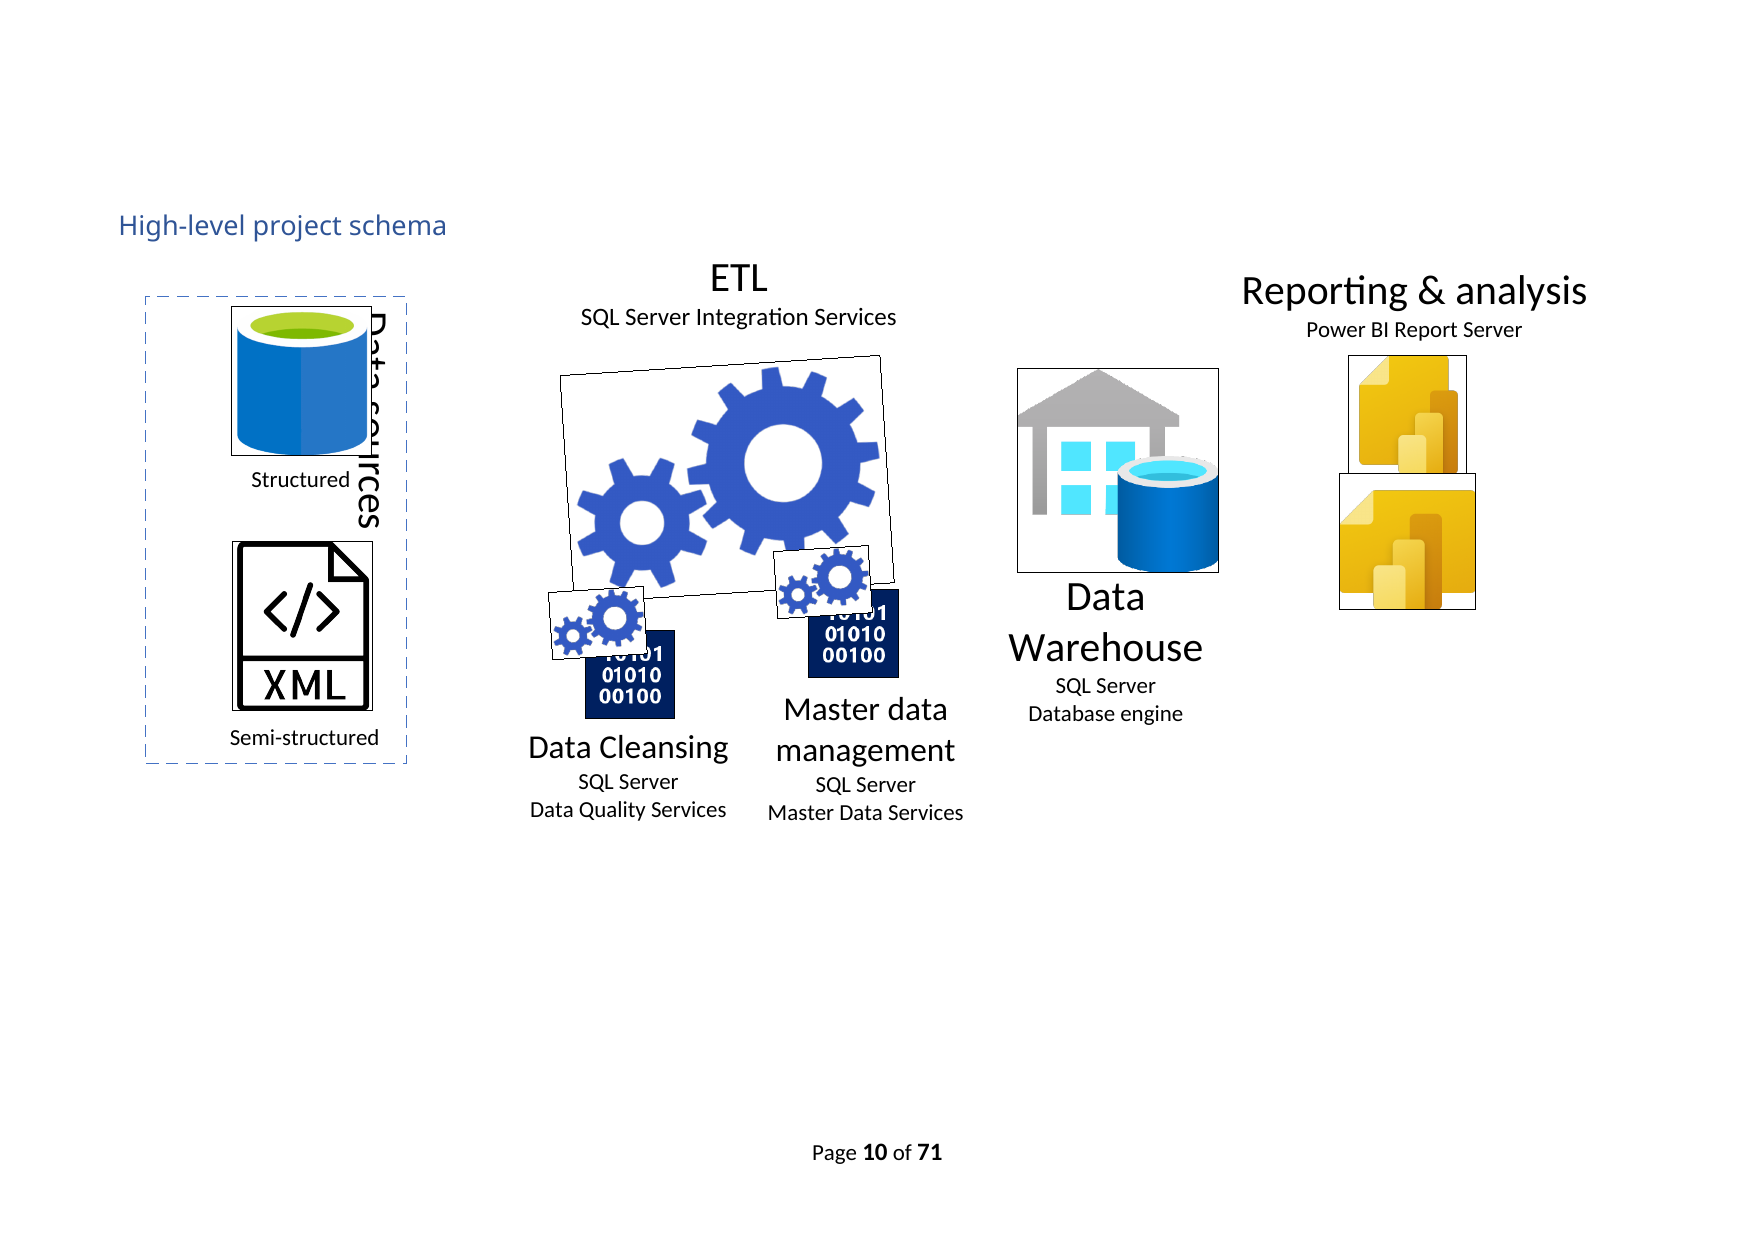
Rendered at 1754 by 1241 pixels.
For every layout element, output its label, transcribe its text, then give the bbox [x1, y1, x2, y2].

subtitle High-level project schema [118, 206, 1636, 243]
picture [1018, 369, 1218, 572]
picture [232, 307, 371, 455]
picture [1340, 474, 1475, 609]
picture [1349, 356, 1466, 473]
picture [549, 355, 898, 718]
picture [233, 542, 372, 710]
